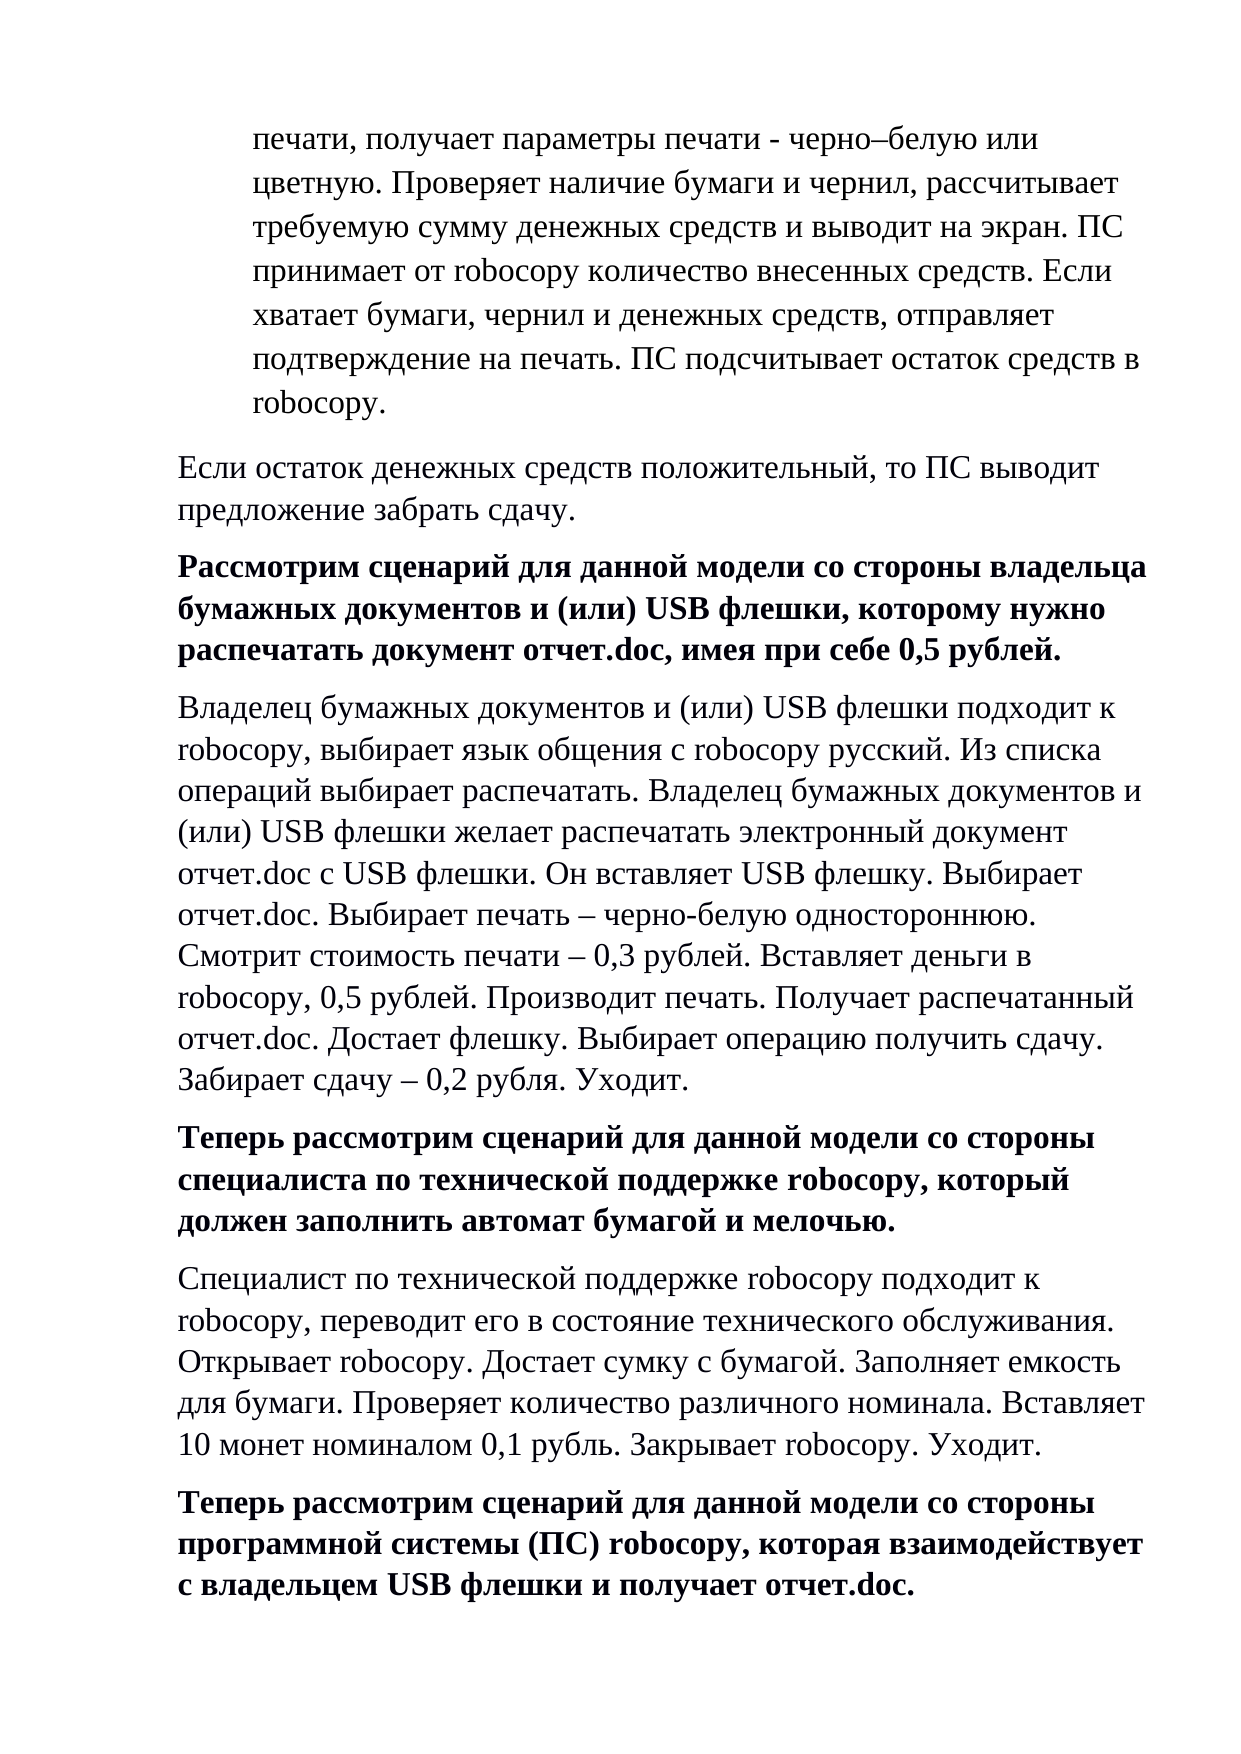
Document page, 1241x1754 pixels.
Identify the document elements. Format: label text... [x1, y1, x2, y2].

text Специалист по технической поддержке robocopy подходит к robocopy, переводит его в состояние технического обслуживания. Открывает robocopy. Достает сумку с бумагой. Заполняет емкость для бумаги. Проверяет количество различного номинала. Вставляет 10 монет номиналом 0,1 рубль. Закрывает robocopy. Уходит. [177, 1258, 1152, 1462]
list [215, 118, 1152, 421]
text Теперь рассмотрим сценарий для данной модели со стороны специалиста по технической поддержке robocopy, который должен заполнить автомат бумагой и мелочью. [177, 1118, 1152, 1239]
text Рассмотрим сценарий для данной модели со стороны владельца бумажных документов и (или) USB флешки, которому нужно распечатать документ отчет.doc, имея при себе 0,5 рублей. [177, 547, 1152, 668]
text Владелец бумажных документов и (или) USB флешки подходит к robocopy, выбирает язык общения с robocopy русский. Из списка операций выбирает распечатать. Владелец бумажных документов и (или) USB флешки желает распечатать электронный документ отчет.doc с USB флешки. Он вставляет USB флешку. Выбирает отчет.doc. Выбирает печать – черно-белую одностороннюю. Смотрит стоимость печати – 0,3 рублей. Вставляет деньги в robocopy, 0,5 рублей. Производит печать. Получает распечатанный отчет.doc. Достает флешку. Выбирает операцию получить сдачу. Забирает сдачу – 0,2 рубля. Уходит. [177, 687, 1152, 1098]
text Теперь рассмотрим сценарий для данной модели со стороны программной системы (ПС) robocopy, которая взаимодействует с владельцем USB флешки и получает отчет.doc. [177, 1482, 1152, 1603]
text Если остаток денежных средств положительный, то ПС выводит предложение забрать сдачу. [177, 447, 1152, 527]
